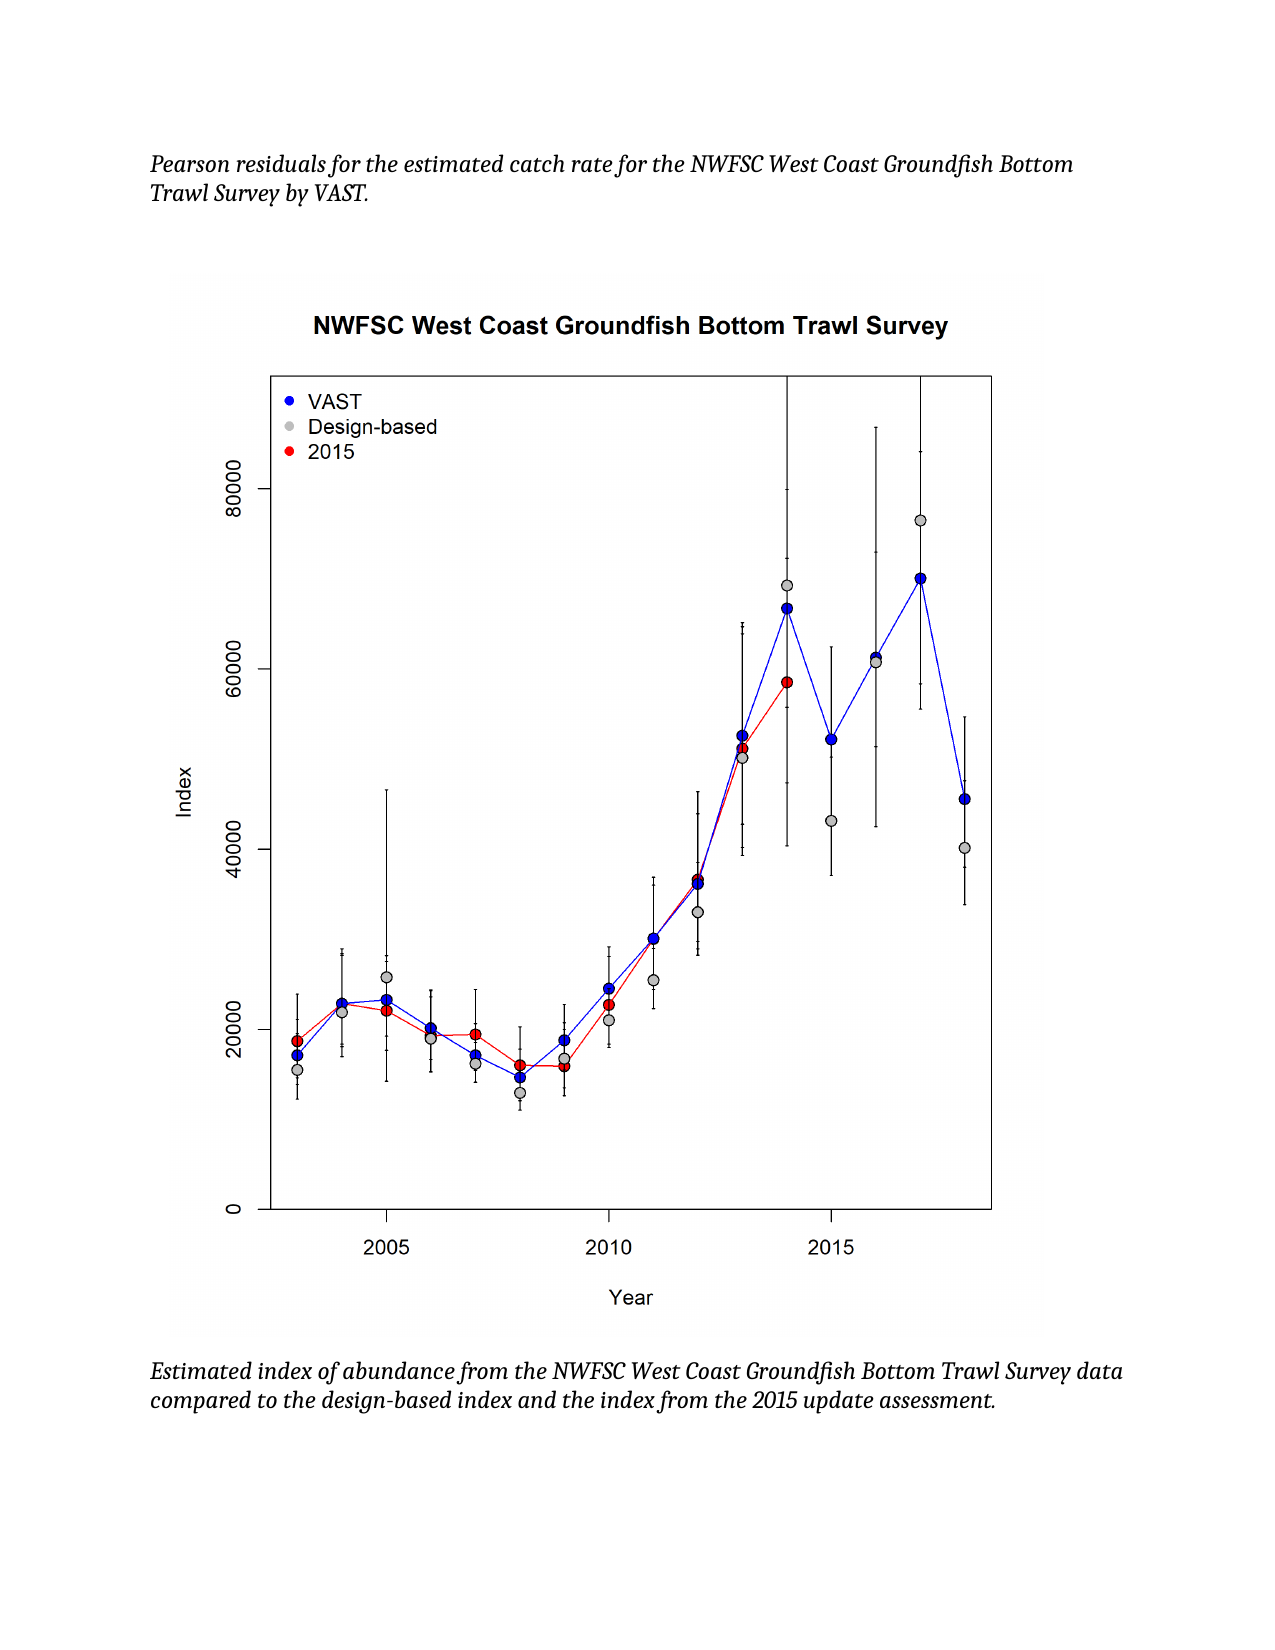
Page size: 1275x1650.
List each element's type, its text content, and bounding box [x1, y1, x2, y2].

text Estimated index of abundance from the NWFSC West Coast Groundfish Bottom Trawl Survey data compared to the design-based index and the index from the 2015 update assessment. [150, 1357, 1125, 1414]
text Pearson residuals for the estimated catch rate for the NWFSC West Coast Groundfish Bottom Trawl Survey by VAST. [150, 150, 1125, 207]
picture [168, 273, 1044, 1337]
